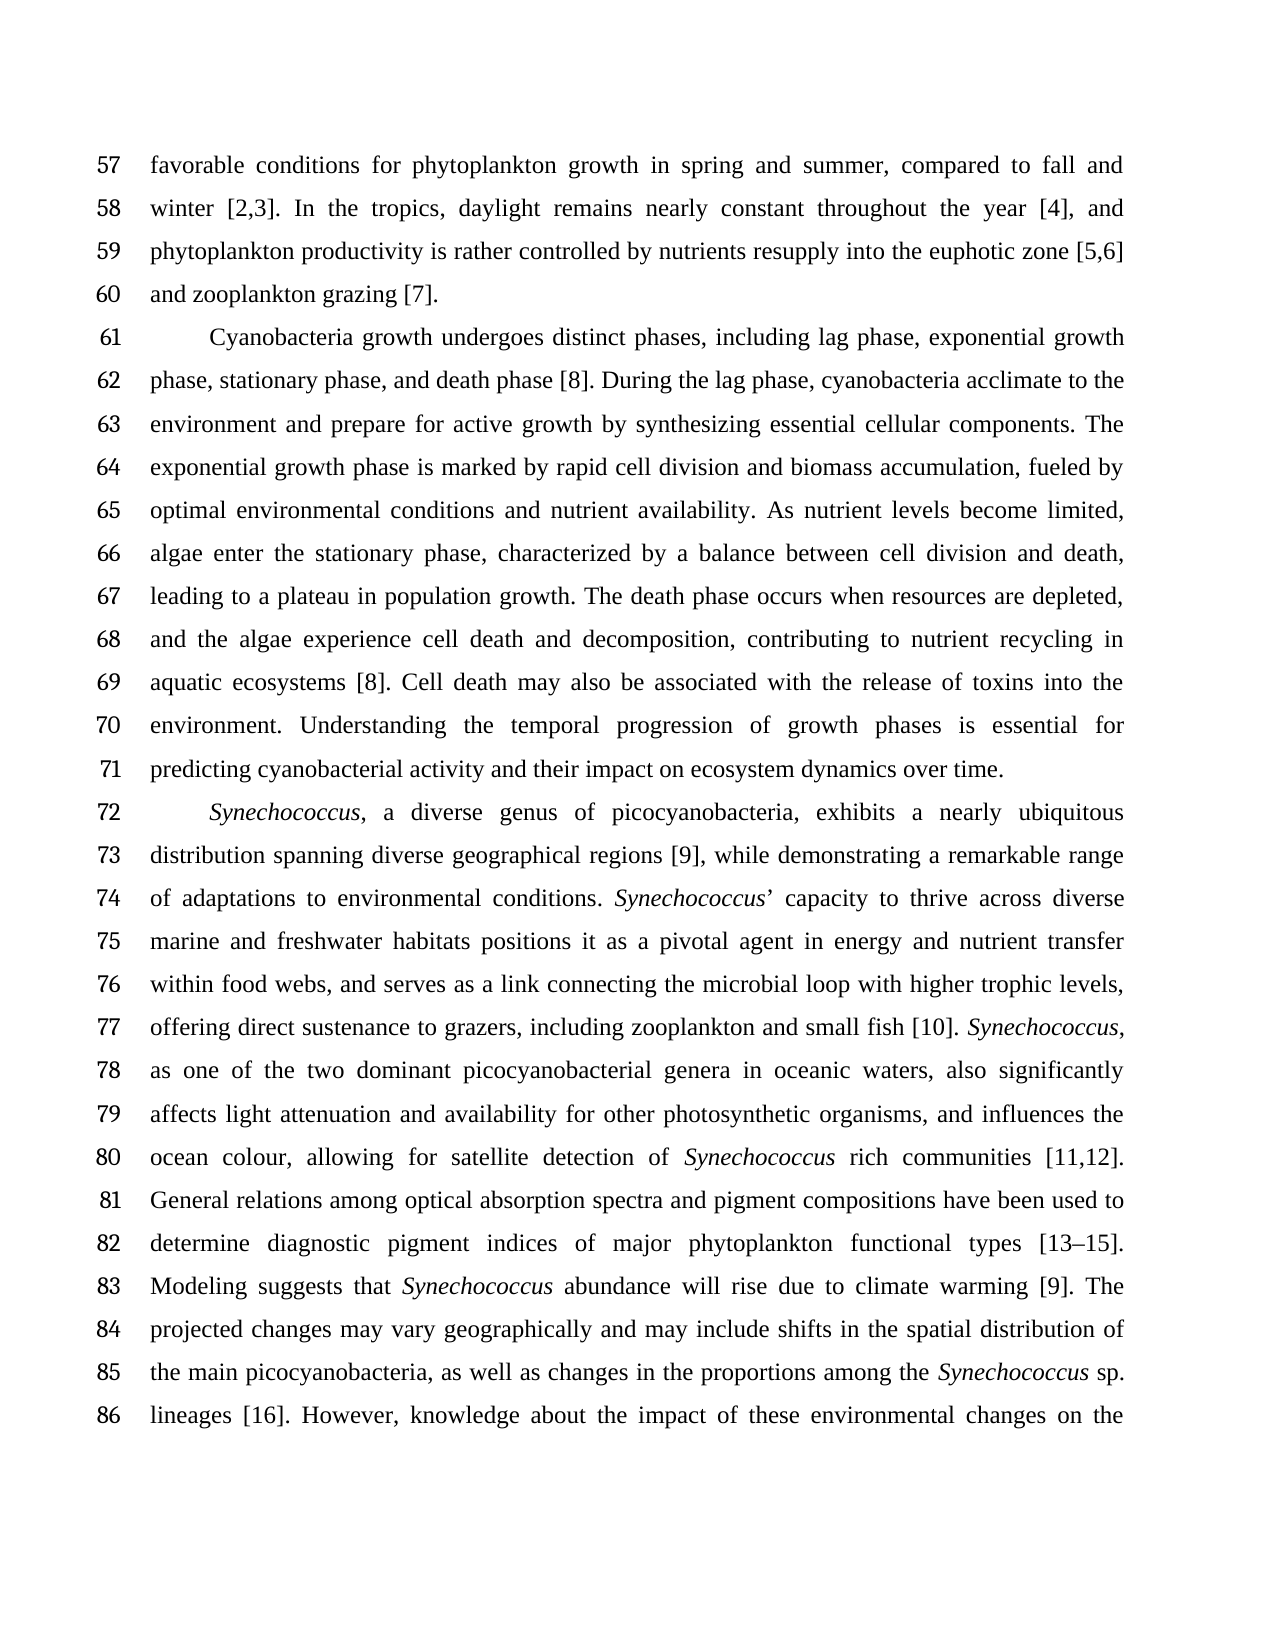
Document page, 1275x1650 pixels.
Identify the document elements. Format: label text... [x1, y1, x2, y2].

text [150, 797, 1125, 1429]
text Cyanobacteria growth undergoes distinct phases, including lag phase, exponential growth phase, stationary phase, and death phase [8]. During the lag phase, cyanobacteria acclimate to the environment and prepare for active growth by synthesizing essential cellular components. The exponential growth phase is marked by rapid cell division and biomass accumulation, fueled by optimal environmental conditions and nutrient availability. As nutrient levels become limited, algae enter the stationary phase, characterized by a balance between cell division and death, leading to a plateau in population growth. The death phase occurs when resources are depleted, and the algae experience cell death and decomposition, contributing to nutrient recycling in aquatic ecosystems [8]. Cell death may also be associated with the release of toxins into the environment. Understanding the temporal progression of growth phases is essential for predicting cyanobacterial activity and their impact on ecosystem dynamics over time. [150, 322, 1125, 782]
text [150, 150, 1125, 308]
